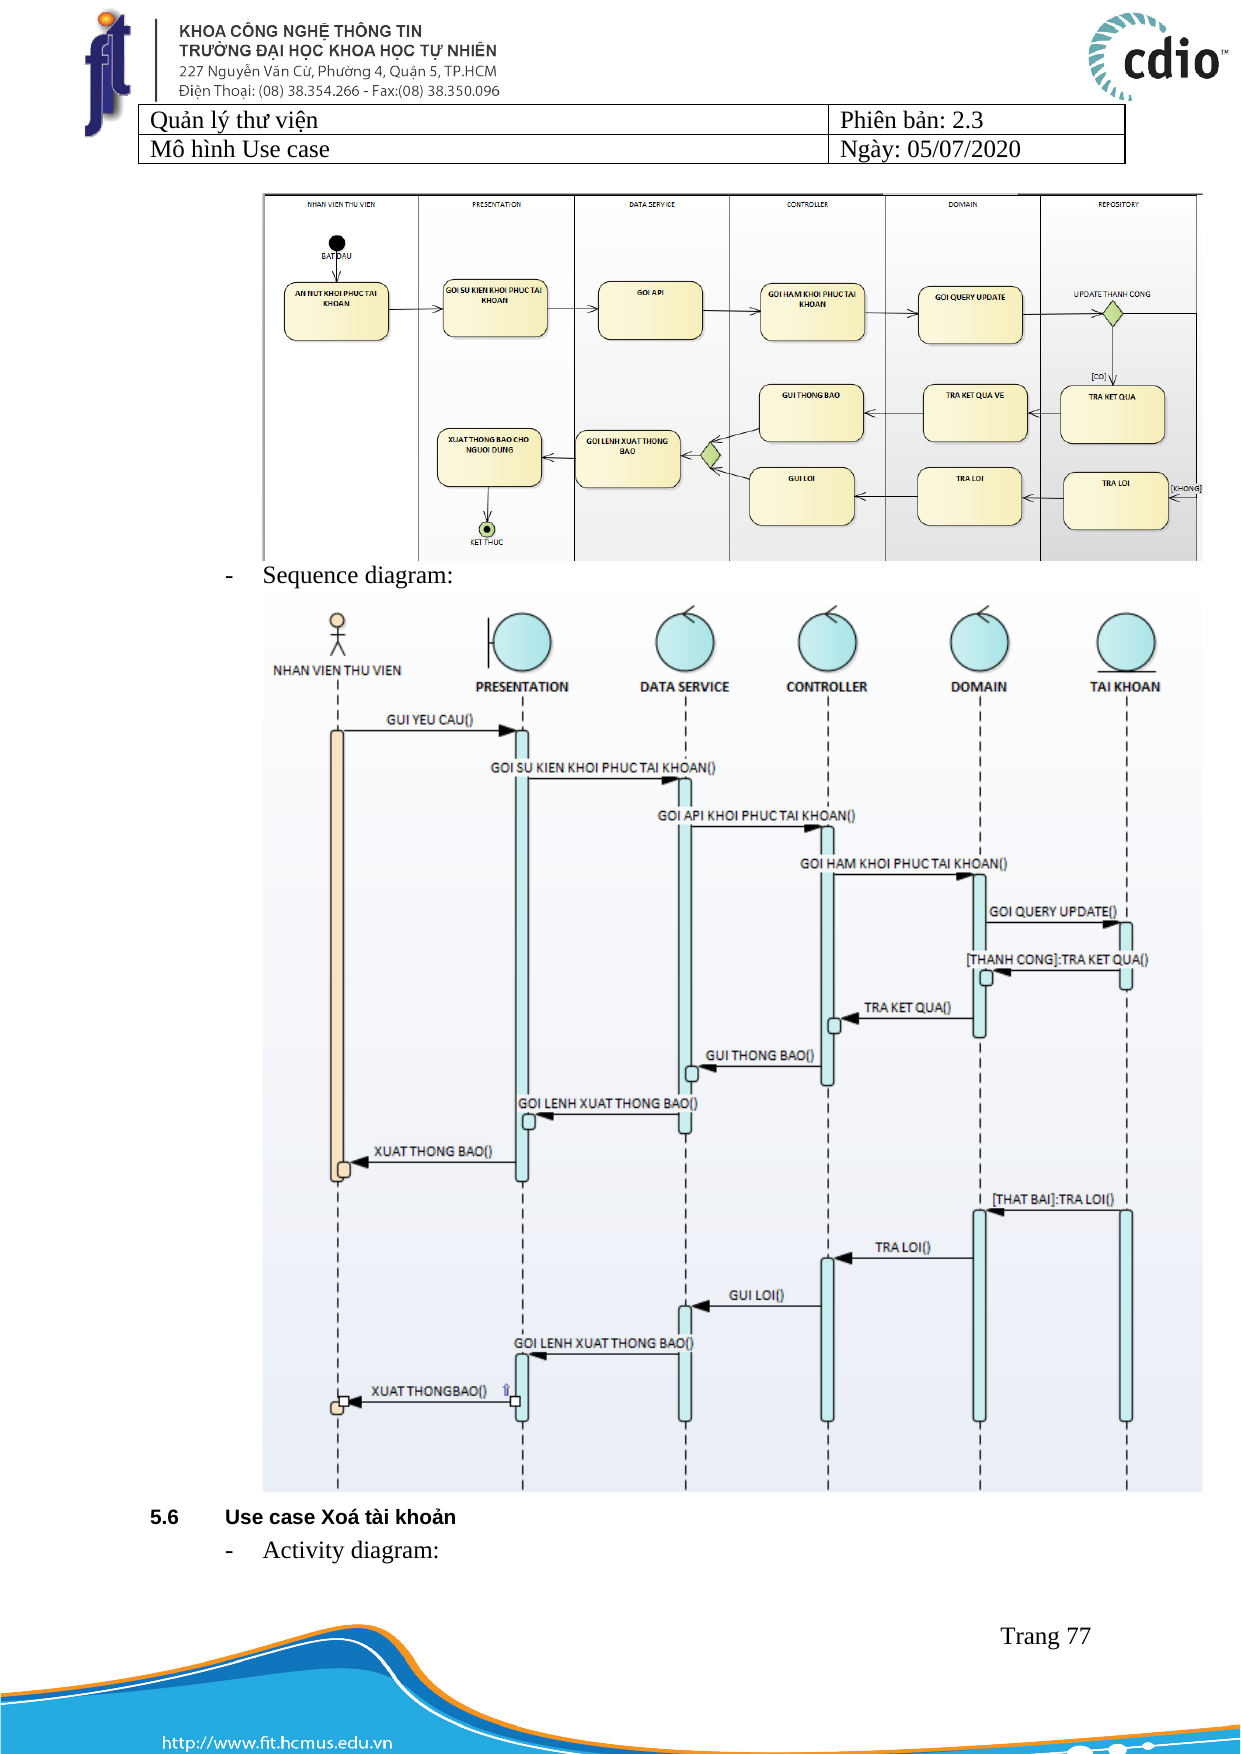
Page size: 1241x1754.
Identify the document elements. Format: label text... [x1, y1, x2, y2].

list Sequence diagram: [225, 560, 1090, 589]
picture [139, 135, 828, 161]
list Activity diagram: [225, 1535, 1090, 1564]
picture [61, 1, 1241, 161]
picture [0, 1621, 1241, 1754]
picture [262, 589, 1203, 1492]
picture [829, 105, 1124, 134]
picture [829, 135, 1124, 161]
subtitle Use case Xoá tài khoản [150, 1504, 1090, 1529]
picture [139, 105, 828, 134]
picture [262, 193, 1203, 561]
